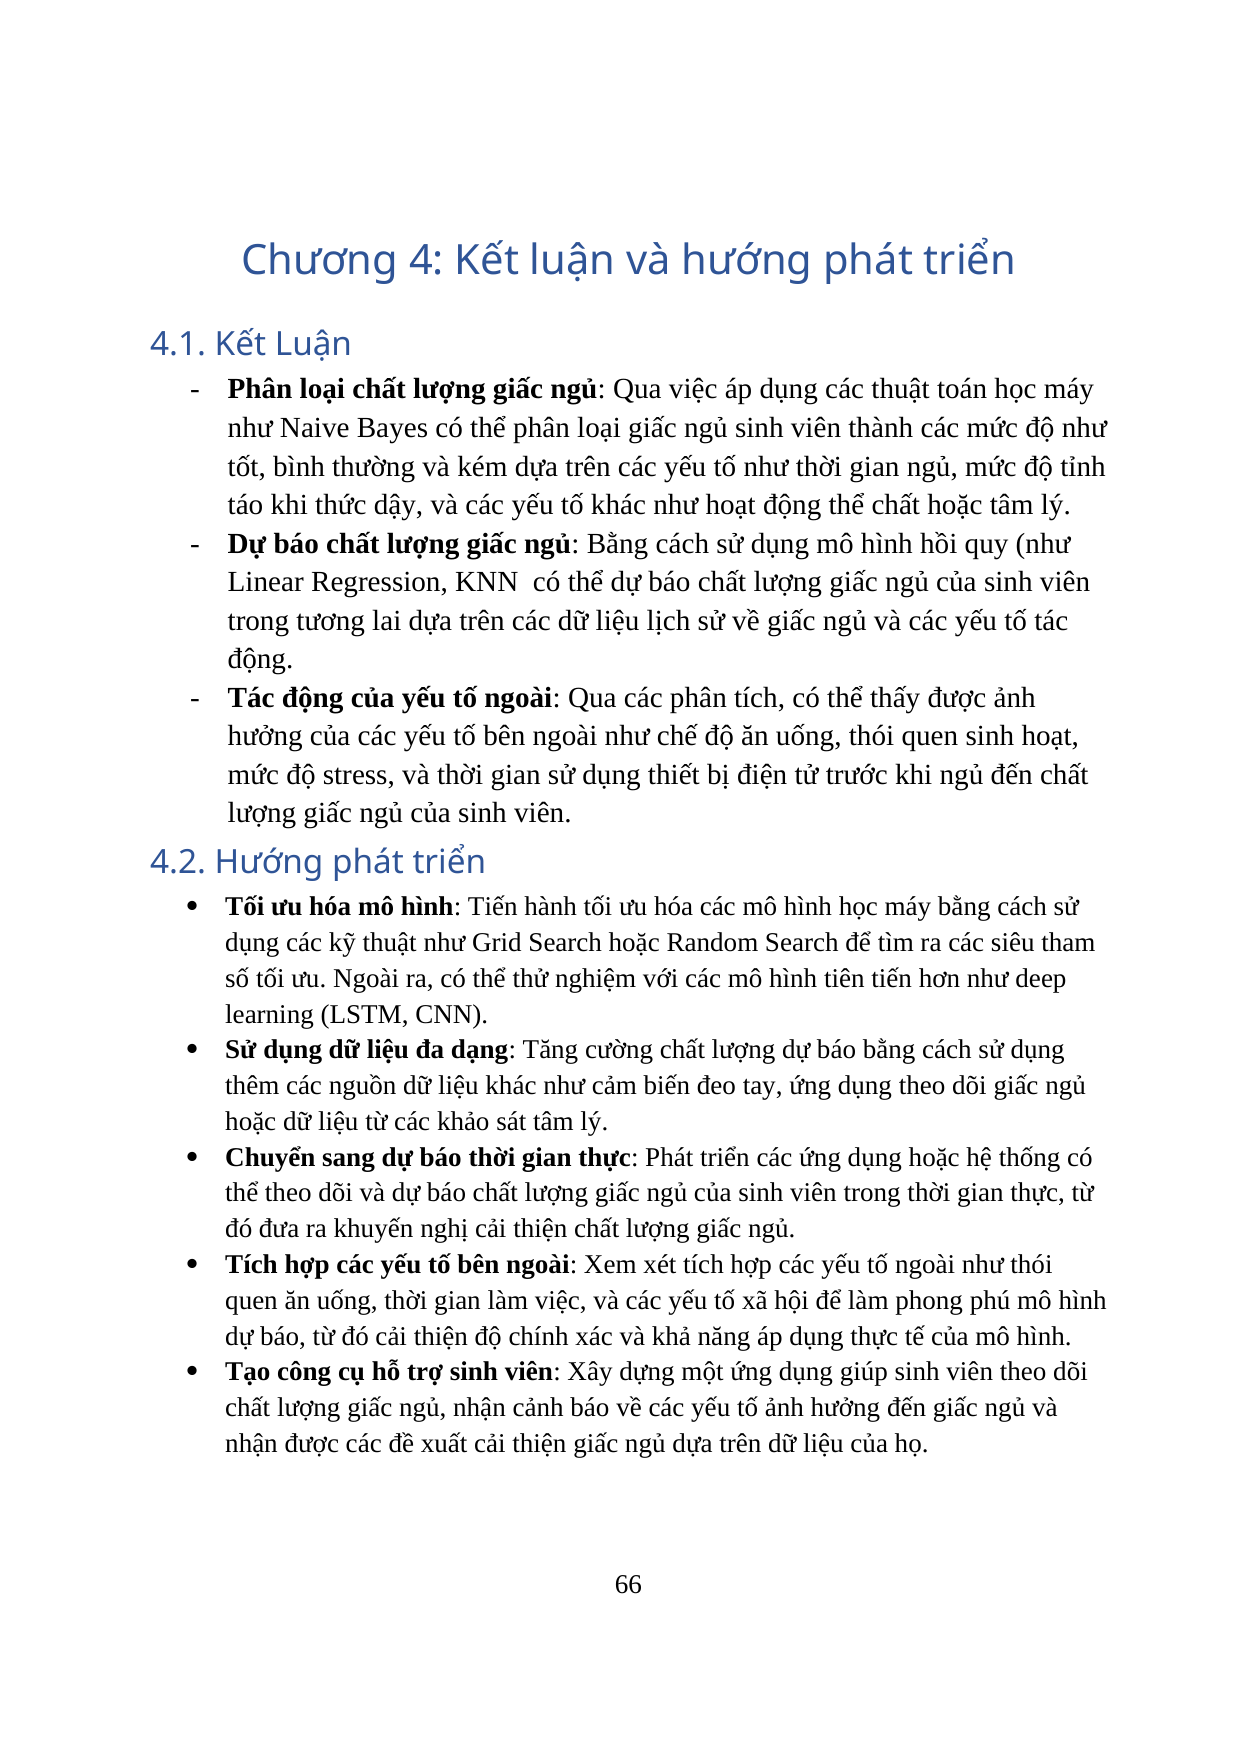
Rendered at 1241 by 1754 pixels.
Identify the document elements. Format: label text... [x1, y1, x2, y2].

subtitle 4.2. Hướng phát triển [150, 838, 1107, 884]
list Sử dụng dữ liệu đa dạng: Tăng cường chất lượng dự báo bằng cách sử dụng thêm các nguồn dữ liệu khác như cảm biến đeo tay, ứng dụng theo dõi giấc ngủ hoặc dữ liệu từ các khảo sát tâm lý. [187, 1033, 1107, 1136]
list Tối ưu hóa mô hình: Tiến hành tối ưu hóa các mô hình học máy bằng cách sử dụng các kỹ thuật như Grid Search hoặc Random Search để tìm ra các siêu tham số tối ưu. Ngoài ra, có thể thử nghiệm với các mô hình tiên tiến hơn như deep learning (LSTM, CNN). [187, 890, 1107, 1029]
list Tích hợp các yếu tố bên ngoài: Xem xét tích hợp các yếu tố ngoài như thói quen ăn uống, thời gian làm việc, và các yếu tố xã hội để làm phong phú mô hình dự báo, từ đó cải thiện độ chính xác và khả năng áp dụng thực tế của mô hình. [187, 1248, 1107, 1351]
subtitle Chương 4: Kết luận và hướng phát triển [150, 230, 1107, 287]
list Tác động của yếu tố ngoài: Qua các phân tích, có thể thấy được ảnh hưởng của các yếu tố bên ngoài như chế độ ăn uống, thói quen sinh hoạt, mức độ stress, và thời gian sử dụng thiết bị điện tử trước khi ngủ đến chất lượng giấc ngủ của sinh viên. [190, 680, 1107, 829]
list Chuyển sang dự báo thời gian thực: Phát triển các ứng dụng hoặc hệ thống có thể theo dõi và dự báo chất lượng giấc ngủ của sinh viên trong thời gian thực, từ đó đưa ra khuyến nghị cải thiện chất lượng giấc ngủ. [187, 1141, 1107, 1243]
subtitle 4.1. Kết Luận [150, 319, 1107, 365]
list Dự báo chất lượng giấc ngủ: Bằng cách sử dụng mô hình hồi quy (như Linear Regression, KNN có thể dự báo chất lượng giấc ngủ của sinh viên trong tương lai dựa trên các dữ liệu lịch sử về giấc ngủ và các yếu tố tác động. [190, 526, 1107, 675]
list Phân loại chất lượng giấc ngủ: Qua việc áp dụng các thuật toán học máy như Naive Bayes có thể phân loại giấc ngủ sinh viên thành các mức độ như tốt, bình thường và kém dựa trên các yếu tố như thời gian ngủ, mức độ tỉnh táo khi thức dậy, và các yếu tố khác như hoạt động thể chất hoặc tâm lý. [190, 372, 1107, 521]
list Tạo công cụ hỗ trợ sinh viên: Xây dựng một ứng dụng giúp sinh viên theo dõi chất lượng giấc ngủ, nhận cảnh báo về các yếu tố ảnh hưởng đến giấc ngủ và nhận được các đề xuất cải thiện giấc ngủ dựa trên dữ liệu của họ. [187, 1355, 1107, 1458]
